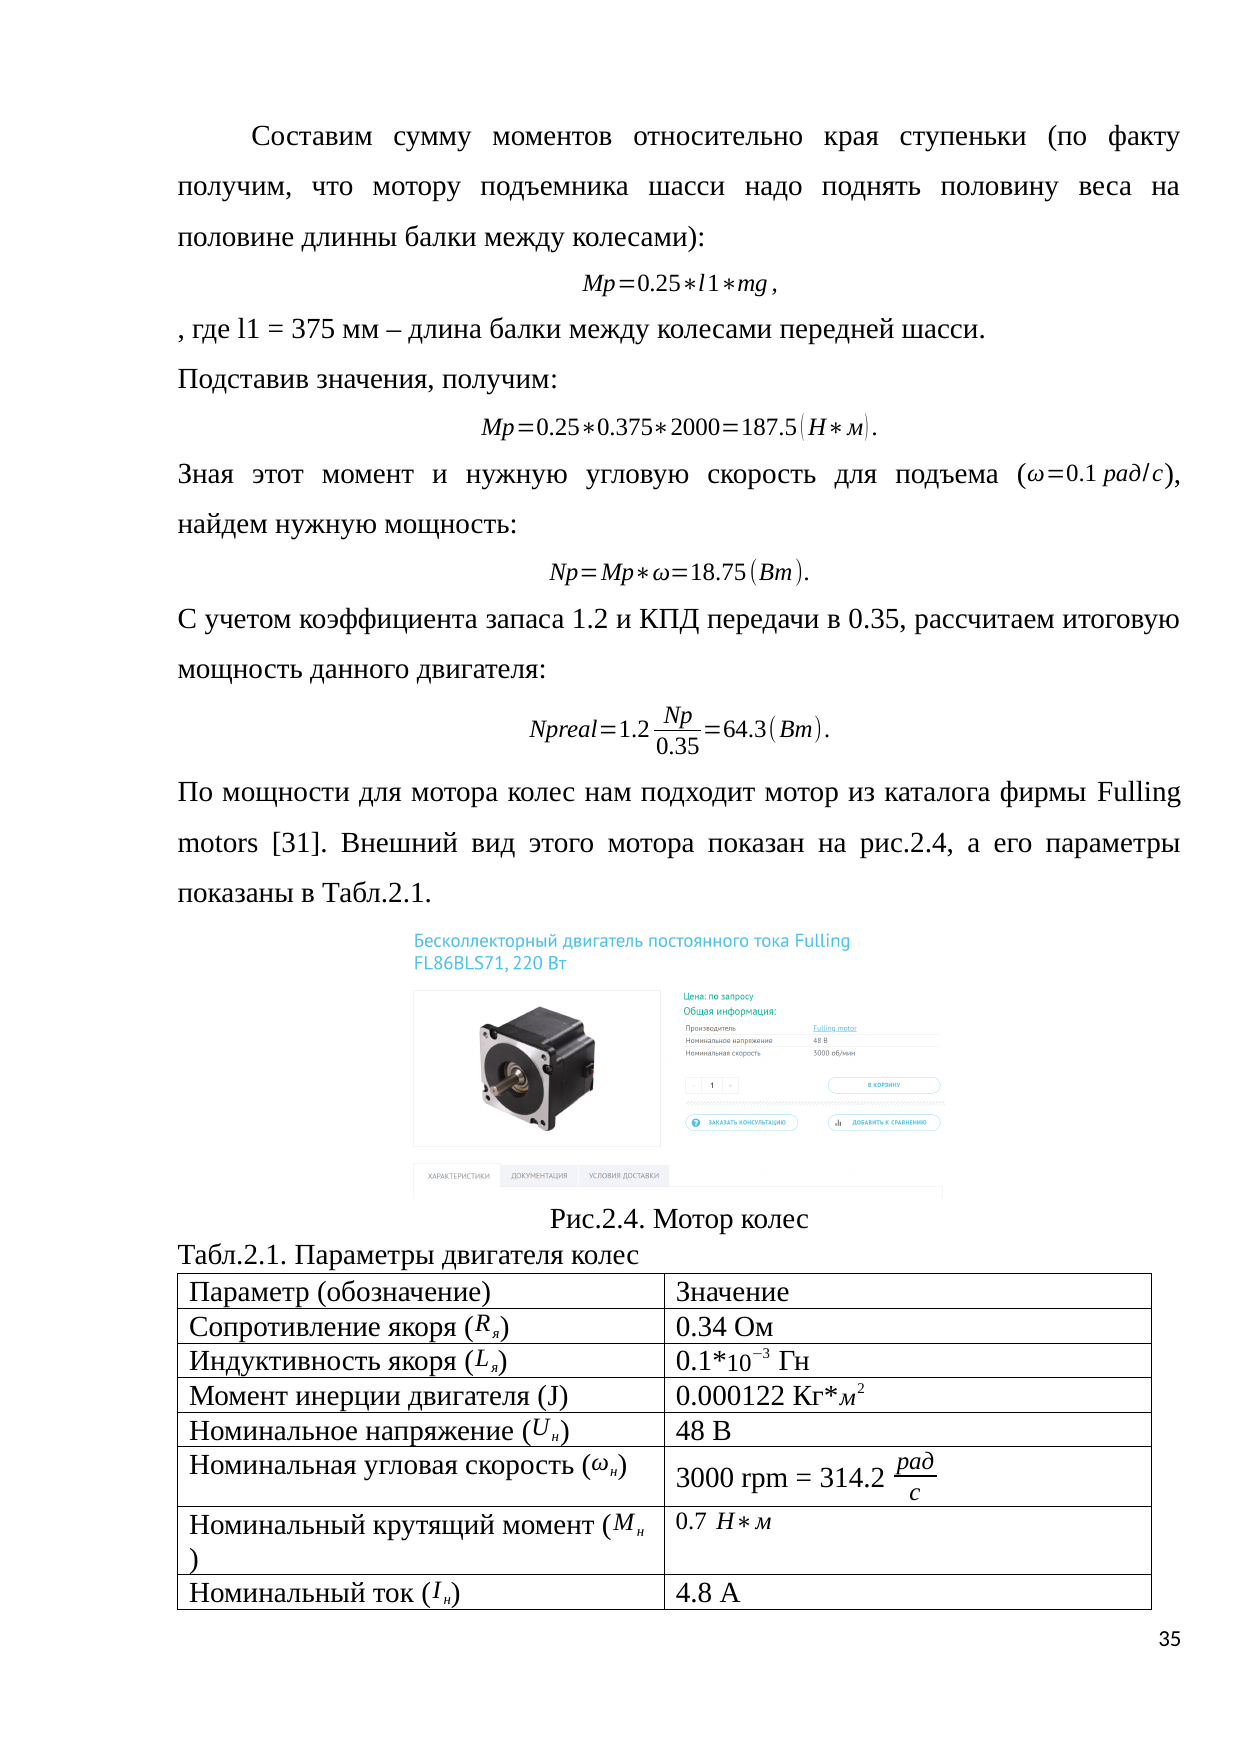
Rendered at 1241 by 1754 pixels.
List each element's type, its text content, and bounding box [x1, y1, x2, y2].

text Составим сумму моментов относительно края ступеньки (по факту получим, что мотору подъемника шасси надо поднять половину веса на половине длинны балки между колесами): [177, 118, 1181, 252]
table_cell 4.8 А [665, 1575, 1151, 1609]
table_header Параметр (обозначение) [178, 1274, 664, 1308]
text Зная этот момент и нужную угловую скорость для подъема (), найдем нужную мощность: [177, 456, 1181, 540]
text Табл.2.1. Параметры двигателя колес [177, 1237, 1181, 1271]
table_cell Момент инерции двигателя (J) [178, 1378, 664, 1412]
table_cell Номинальное напряжение () [178, 1413, 664, 1446]
table_cell 48 В [665, 1413, 1151, 1446]
table_cell Номинальная угловая скорость () [178, 1447, 664, 1506]
table_cell Номинальный ток () [178, 1575, 664, 1609]
text С учетом коэффициента запаса 1.2 и КПД передачи в 0.35, рассчитаем итоговую мощность данного двигателя: [177, 601, 1181, 685]
text По мощности для мотора колес нам подходит мотор из каталога фирмы Fulling motors [31]. Внешний вид этого мотора показан на рис.2.4, а его параметры показаны в Табл.2.1. [177, 774, 1181, 908]
text Рис.2.4. Мотор колес [177, 1201, 1181, 1234]
table_cell Сопротивление якоря () [178, 1309, 664, 1342]
table_header Значение [665, 1274, 1151, 1308]
table_cell Индуктивность якоря () [178, 1344, 664, 1377]
table_cell [665, 1507, 1151, 1574]
table_cell 0.34 Ом [665, 1309, 1151, 1342]
text , где l1 = 375 мм – длина балки между колесами передней шасси. [177, 311, 1181, 344]
text Подставив значения, получим: [177, 361, 1181, 395]
picture [411, 925, 948, 1199]
table_cell 0.000122 Кг* [665, 1378, 1151, 1412]
table_cell 3000 rpm = 314.2 [665, 1447, 1151, 1506]
table_cell Номинальный крутящий момент () [178, 1507, 664, 1574]
table_cell 0.1* Гн [665, 1344, 1151, 1377]
